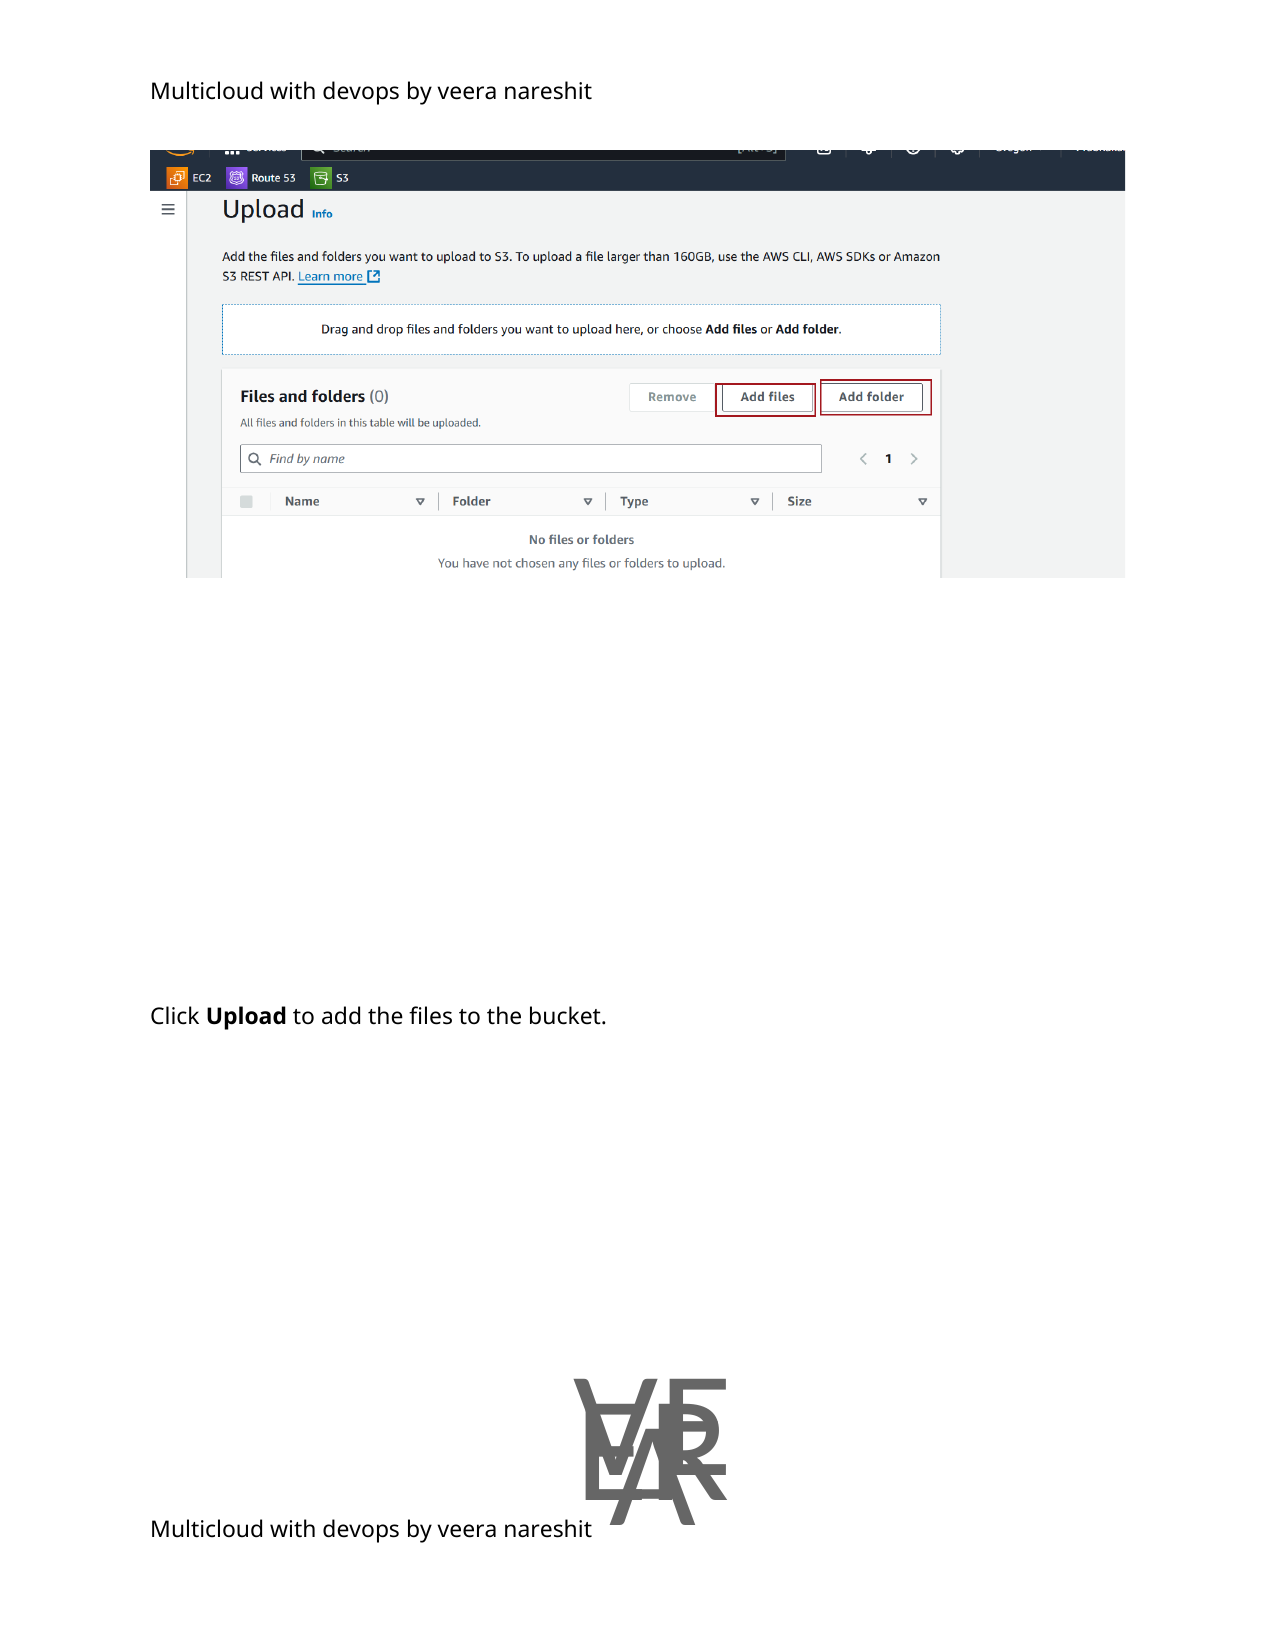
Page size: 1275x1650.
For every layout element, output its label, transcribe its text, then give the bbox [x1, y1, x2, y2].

text Click Upload to add the files to the bucket. [150, 1000, 1125, 1031]
picture [150, 150, 1125, 578]
